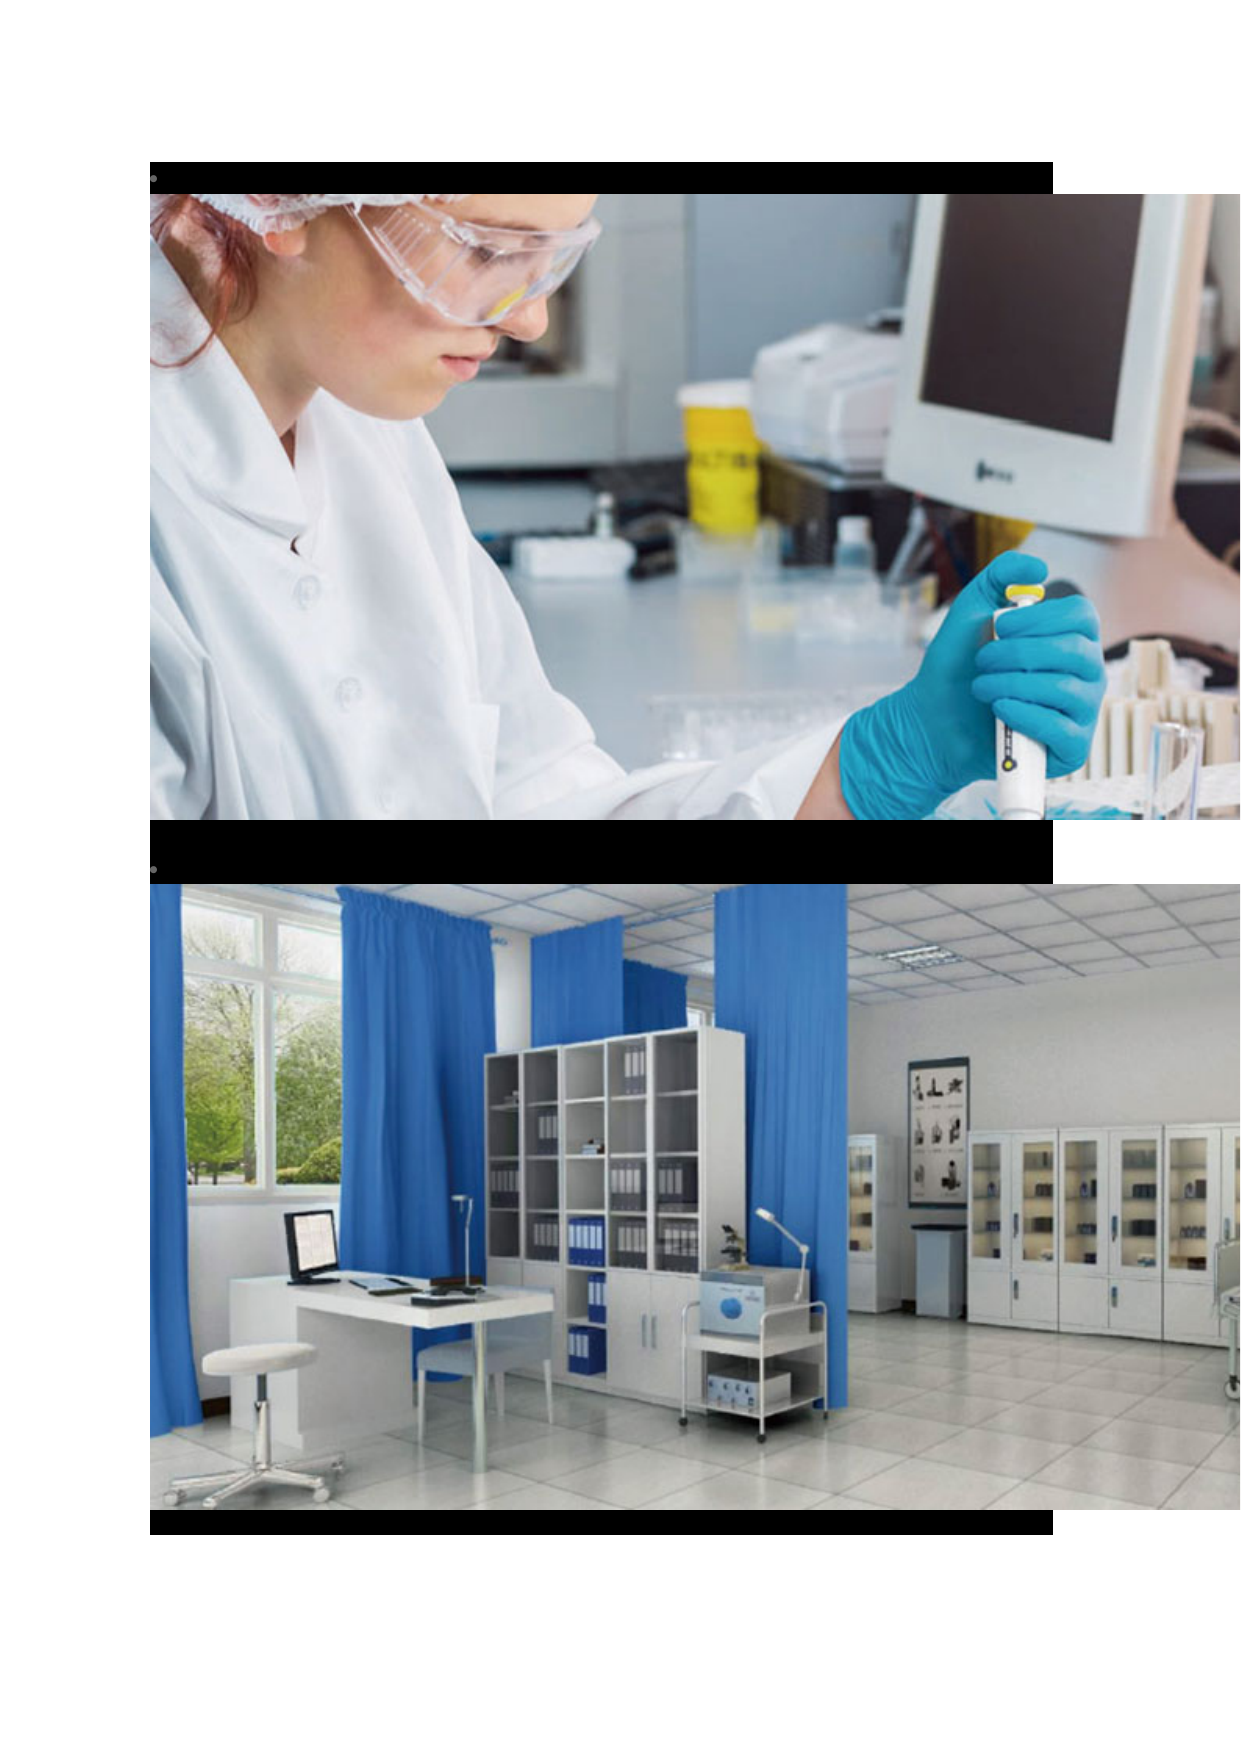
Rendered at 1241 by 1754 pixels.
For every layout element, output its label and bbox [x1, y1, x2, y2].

picture [150, 194, 1241, 820]
picture [150, 884, 1241, 1510]
